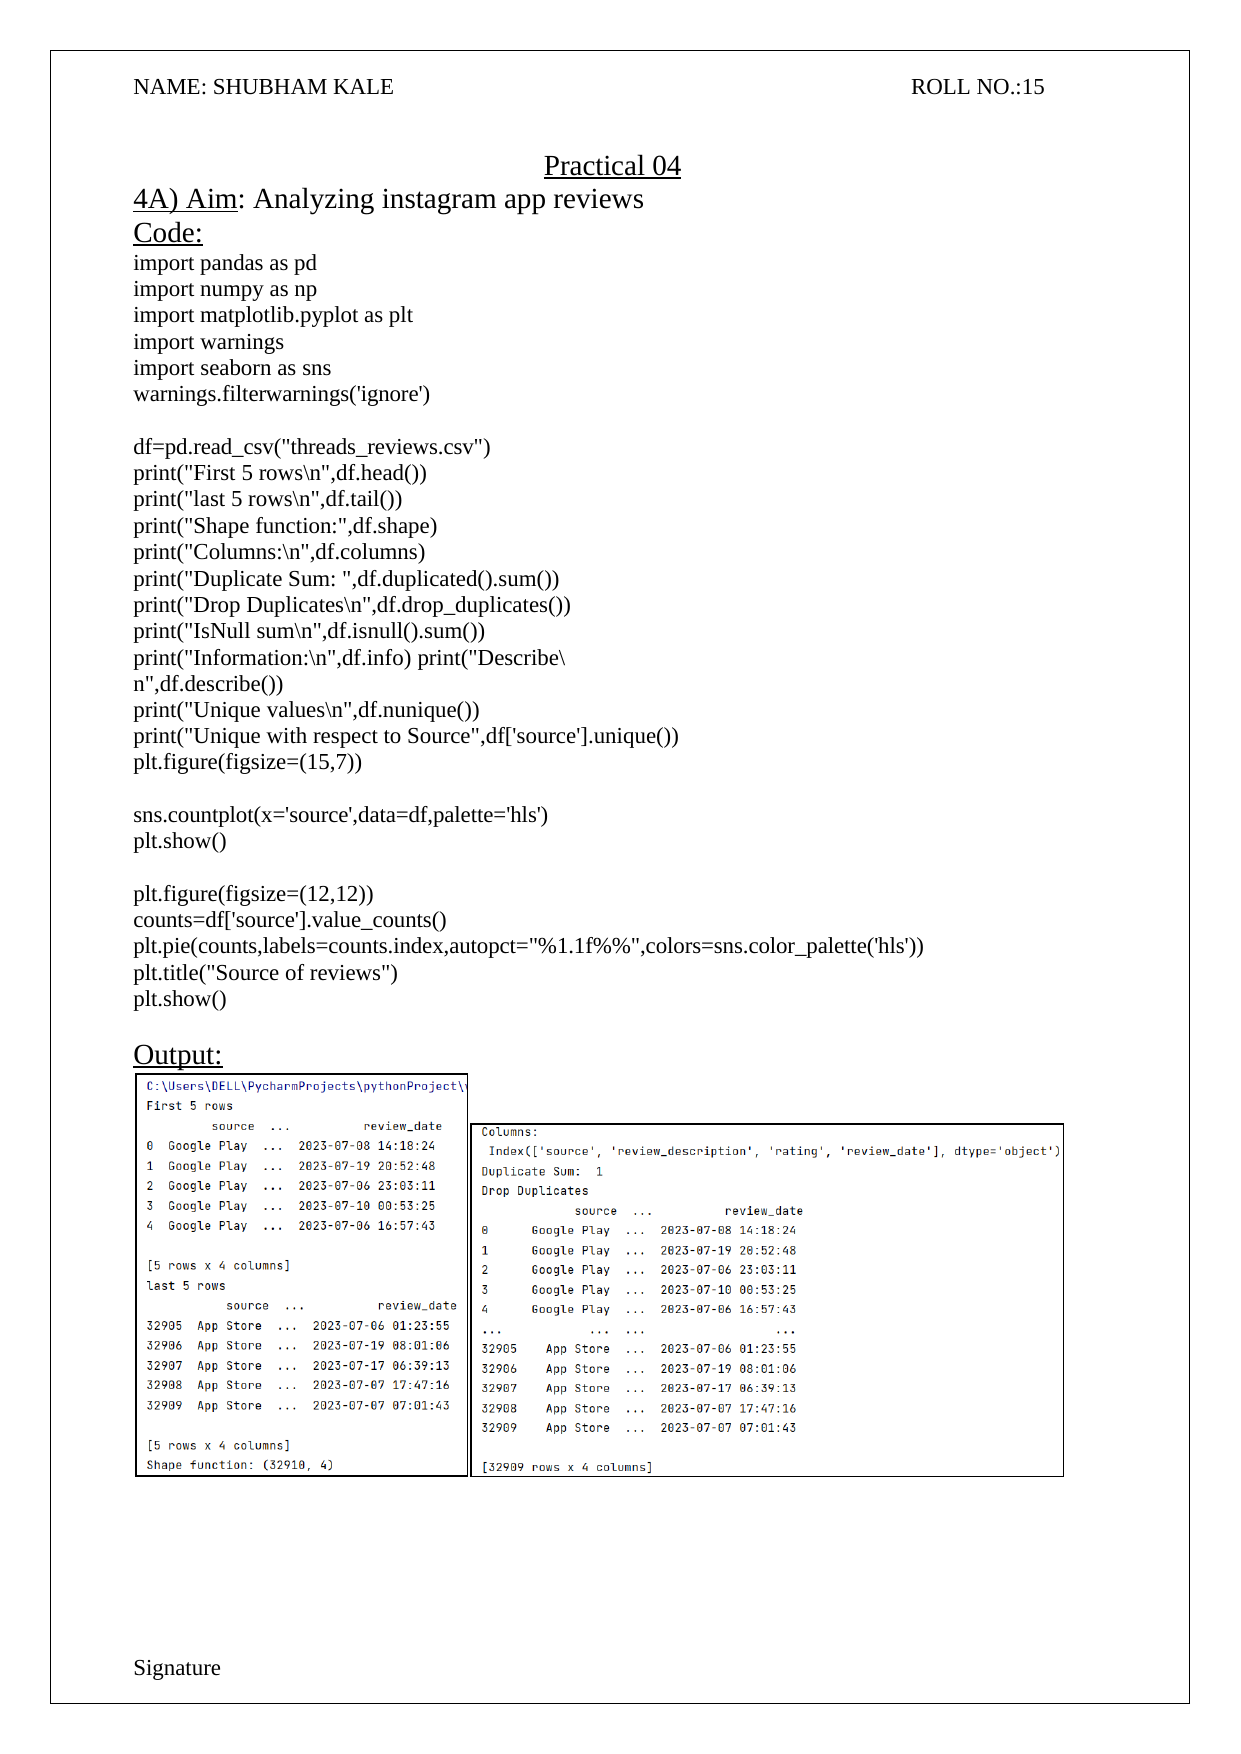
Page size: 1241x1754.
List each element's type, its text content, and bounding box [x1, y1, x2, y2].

text print("last 5 rows\n",df.tail()) print("Shape function:",df.shape) print("Columns:\n",df.columns) [133, 486, 439, 564]
text plt.pie(counts,labels=counts.index,autopct="%1.1f%%",colors=sns.color_palette('hls')) plt.title("Source of reviews") [133, 932, 968, 985]
text print("Duplicate Sum: ",df.duplicated().sum()) print("Drop Duplicates\n",df.drop_duplicates()) print("IsNull sum\n",df.isnull().sum()) print("Information:\n",df.info) print("Describe\n",df.describe()) [133, 564, 573, 696]
text plt.figure(figsize=(12,12)) counts=df['source'].value_counts() [133, 880, 655, 932]
subtitle Output: [133, 1037, 1151, 1071]
picture [472, 1125, 1059, 1476]
text print("Unique with respect to Source",df['source'].unique()) plt.figure(figsize=(15,7)) [133, 723, 681, 775]
text print("Unique values\n",df.nunique()) [133, 696, 1151, 723]
text import seaborn as sns warnings.filterwarnings('ignore') [133, 354, 515, 406]
text import pandas as pd import numpy as np [133, 249, 319, 302]
text df=pd.read_csv("threads_reviews.csv") print("First 5 rows\n",df.head()) [133, 433, 515, 486]
subtitle Practical 04 4A) Aim: Analyzing instagram app reviews Code: [133, 148, 683, 249]
text plt.show() [133, 985, 1151, 1012]
text sns.countplot(x='source',data=df,palette='hls') plt.show() [133, 802, 621, 853]
picture [137, 1075, 467, 1475]
text import matplotlib.pyplot as plt import warnings [133, 302, 415, 354]
